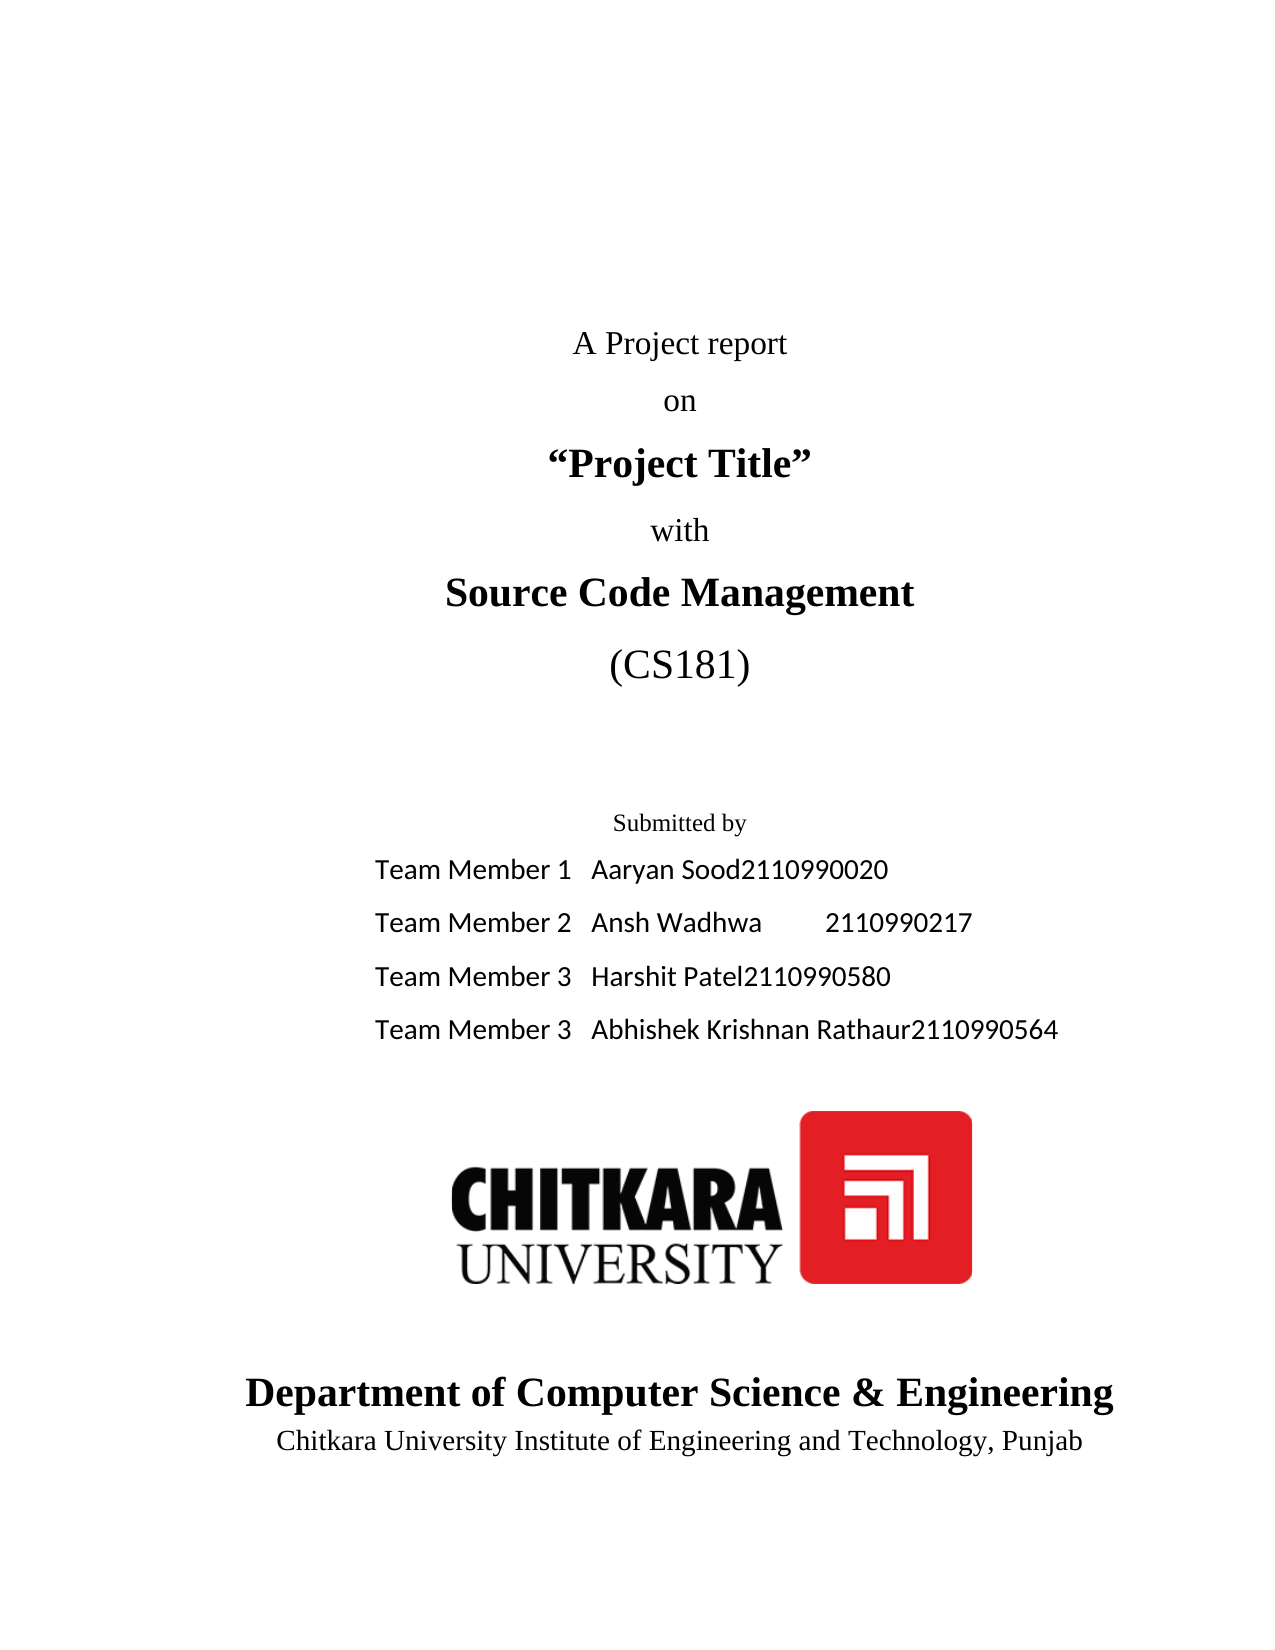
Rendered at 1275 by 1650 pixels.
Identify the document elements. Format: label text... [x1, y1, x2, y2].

text “Project Title” [225, 438, 1134, 486]
text Team Member 1 Aaryan Sood2110990020 [300, 851, 1134, 886]
text Team Member 3 Abhishek Krishnan Rathaur2110990564 [300, 1011, 1134, 1047]
text Team Member 3 Harshit Patel2110990580 [300, 958, 1134, 993]
text Department of Computer Science & Engineering [225, 1368, 1134, 1416]
text on [225, 381, 1134, 419]
text Source Code Management [225, 568, 1134, 616]
text A Project report [225, 268, 1134, 362]
picture [451, 1111, 973, 1284]
text Team Member 2 Ansh Wadhwa 2110990217 [300, 904, 1134, 940]
text Submitted by [225, 808, 1134, 836]
text with [225, 510, 1134, 548]
text Chitkara University Institute of Engineering and Technology, Punjab [225, 1423, 1134, 1457]
text (CS181) [225, 639, 1134, 687]
